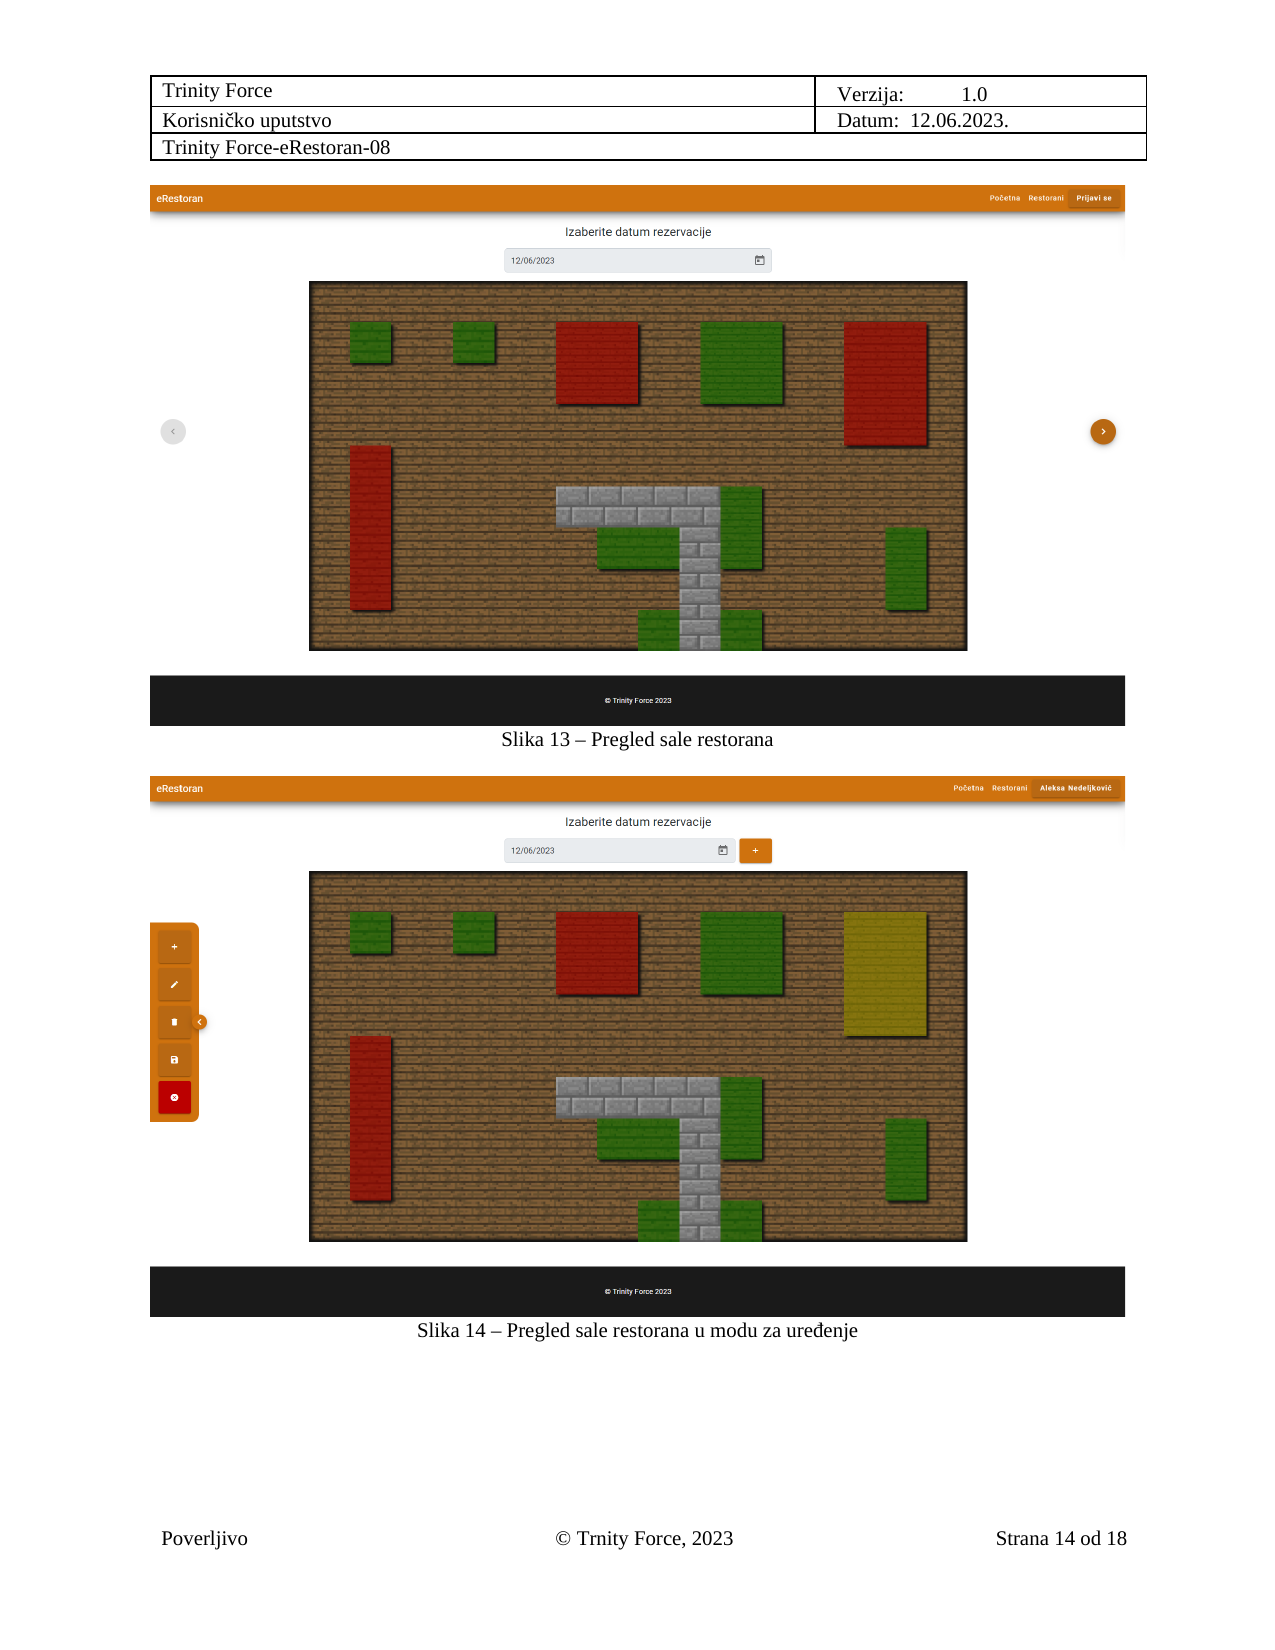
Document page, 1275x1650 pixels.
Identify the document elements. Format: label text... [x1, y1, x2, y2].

text Slika 14 – Pregled sale restorana u modu za uređenje [150, 1317, 1125, 1342]
text Slika 13 – Pregled sale restorana [150, 726, 1125, 751]
picture [150, 776, 1125, 1317]
picture [150, 185, 1125, 726]
